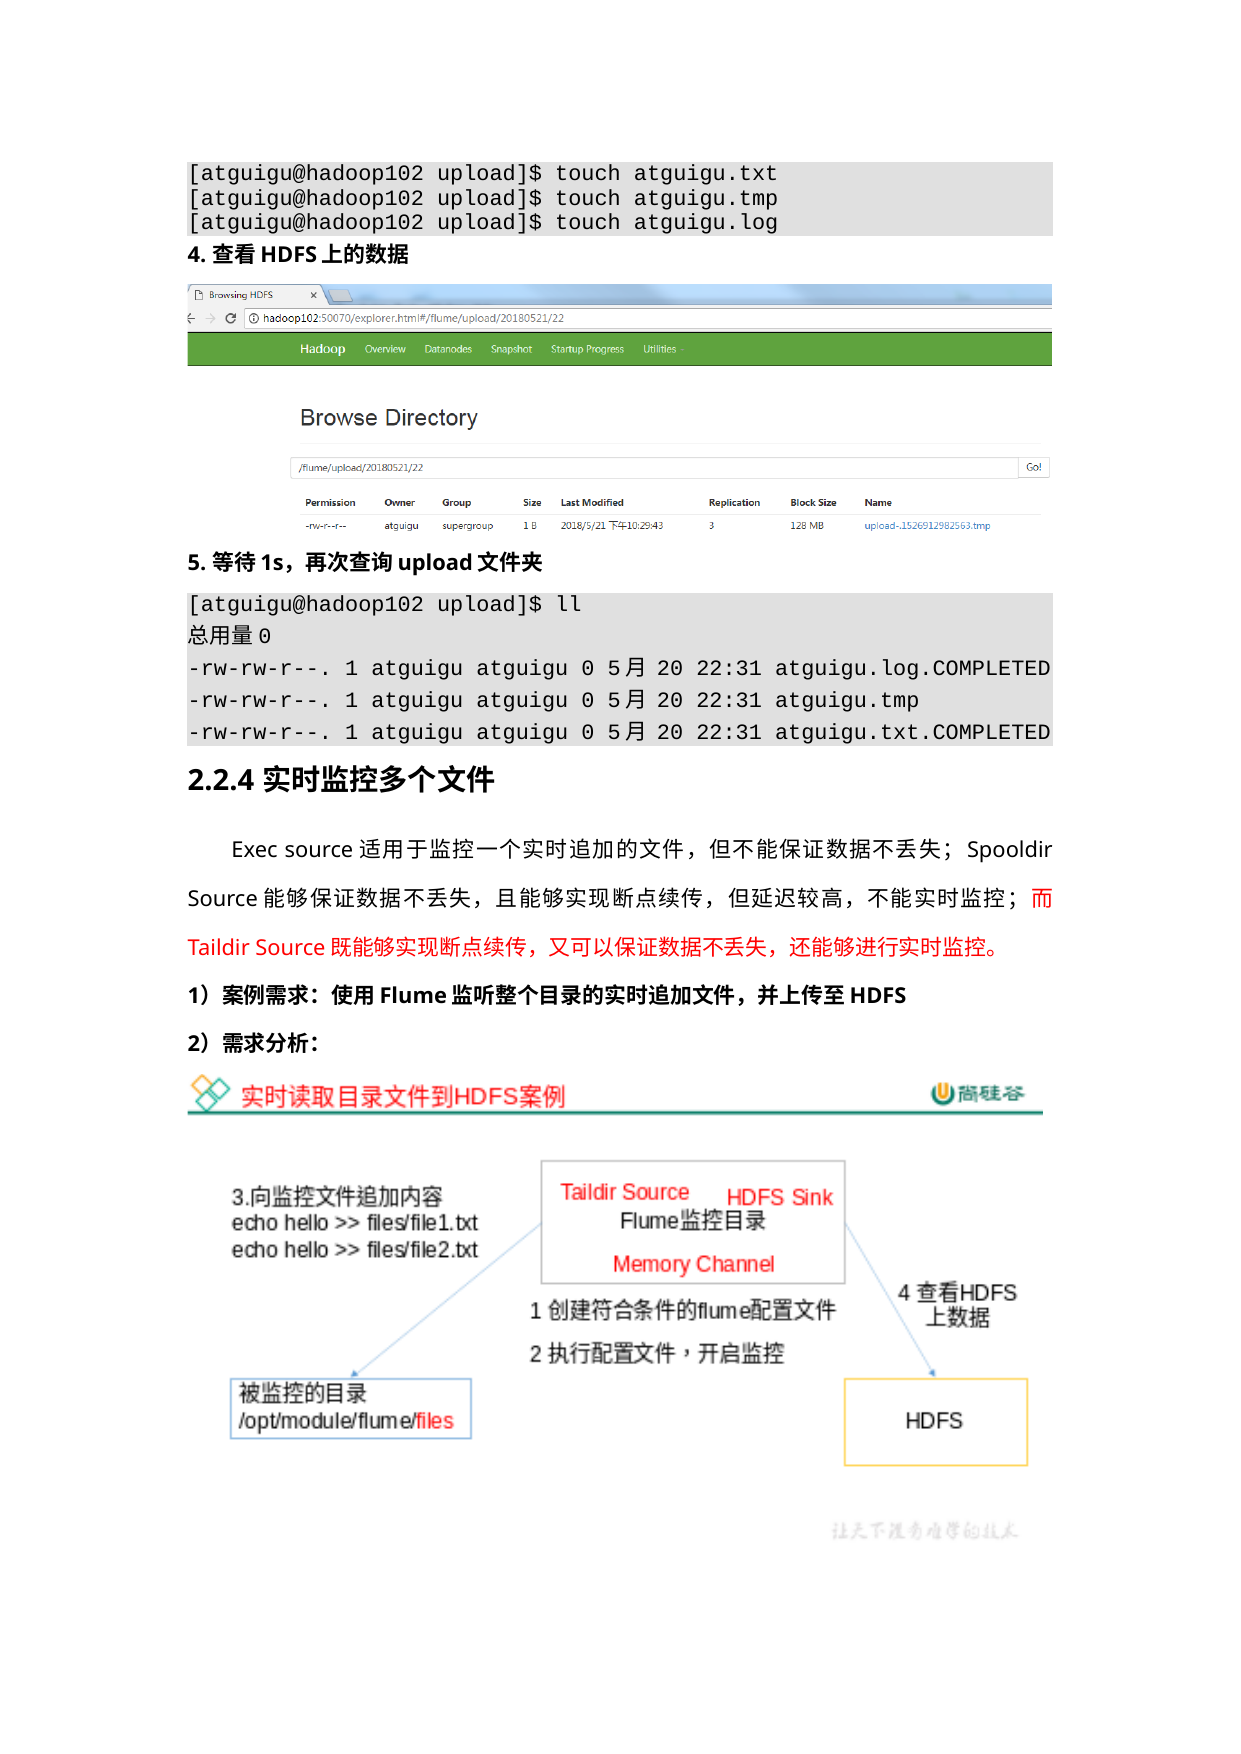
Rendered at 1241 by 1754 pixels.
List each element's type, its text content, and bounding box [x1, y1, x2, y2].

text -rw-rw-r--. 1 atguigu atguigu 0 5月 20 22:31 atguigu.txt.COMPLETED [187, 714, 1053, 746]
text 1）案例需求：使用Flume监听整个目录的实时追加文件，并上传至HDFS [187, 978, 1053, 1010]
text [atguigu@hadoop102 upload]$ touch atguigu.txt [187, 162, 1053, 187]
text 4. 查看HDFS上的数据 [187, 236, 1053, 269]
text Exec source适用于监控一个实时追加的文件，但不能保证数据不丢失；Spooldir Source能够保证数据不丢失，且能够实现断点续传，但延迟较高，不能实时监控；而Taildir Source既能够实现断点续传，又可以保证数据不丢失，还能够进行实时监控。 [187, 832, 1053, 962]
text [atguigu@hadoop102 upload]$ ll [187, 593, 1053, 618]
text 2）需求分析： [187, 1026, 1053, 1058]
text 总用量 0 [187, 618, 1053, 650]
text -rw-rw-r--. 1 atguigu atguigu 0 5月 20 22:31 atguigu.log.COMPLETED [187, 650, 1053, 682]
subtitle 2.2.4 实时监控多个文件 [187, 746, 1053, 811]
text 5. 等待1s，再次查询upload文件夹 [187, 545, 1053, 577]
text -rw-rw-r--. 1 atguigu atguigu 0 5月 20 22:31 atguigu.tmp [187, 682, 1053, 714]
text [atguigu@hadoop102 upload]$ touch atguigu.log [187, 212, 1053, 236]
text [atguigu@hadoop102 upload]$ touch atguigu.tmp [187, 187, 1053, 212]
text 3）实现步骤： [187, 1074, 1053, 1562]
